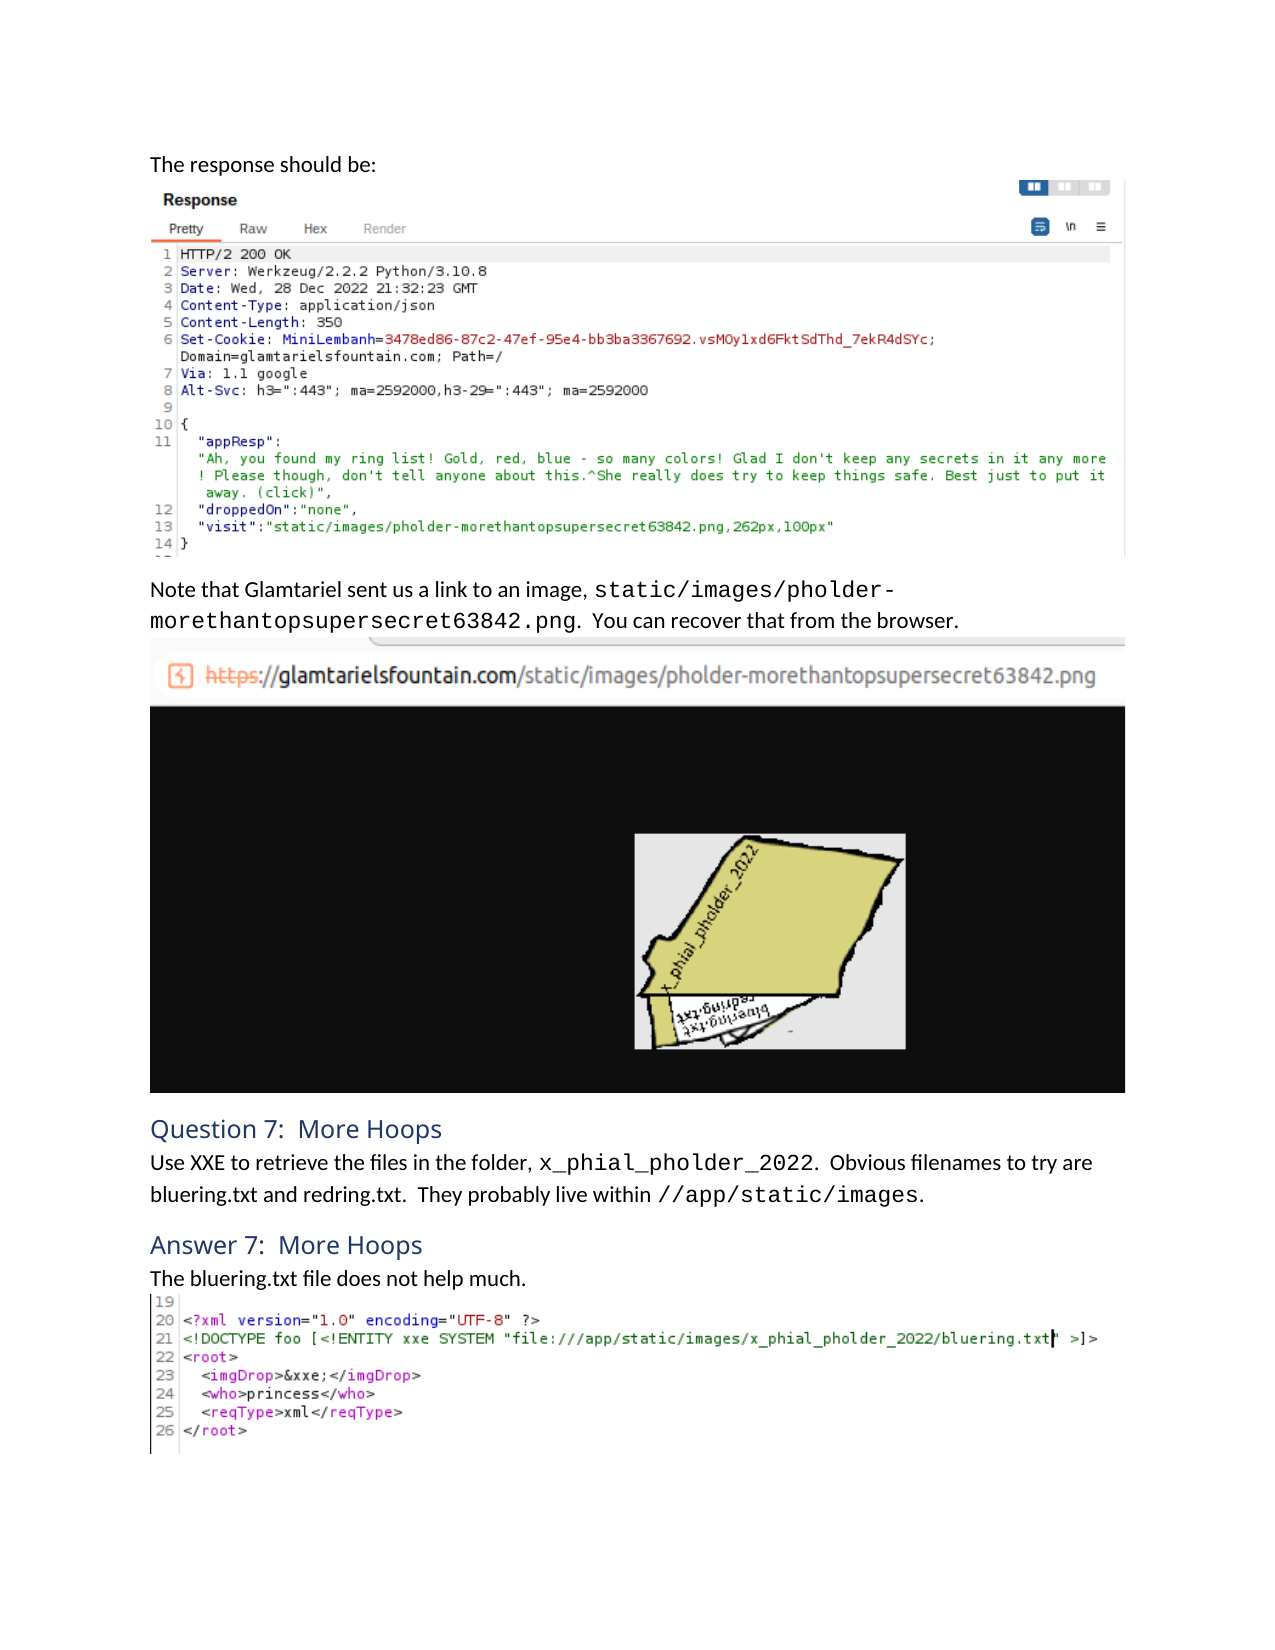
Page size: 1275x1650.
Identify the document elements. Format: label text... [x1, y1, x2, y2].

subtitle Answer 7: More Hoops [150, 1228, 1125, 1262]
text Note that Glamtariel sent us a link to an image, static/images/pholder-morethantopsupersecret63842.png. You can recover that from the browser. [150, 575, 1125, 637]
text Use XXE to retrieve the files in the folder, x_phial_pholder_2022. Obvious filenames to try are bluering.txt and redring.txt. They probably live within //app/static/images. [150, 1148, 1125, 1209]
picture [150, 180, 1125, 557]
picture [150, 1294, 1125, 1454]
picture [150, 637, 1125, 1093]
text The response should be: [150, 150, 1125, 180]
text The bluering.txt file does not help much. [150, 1264, 1125, 1294]
subtitle Question 7: More Hoops [150, 1112, 1125, 1146]
